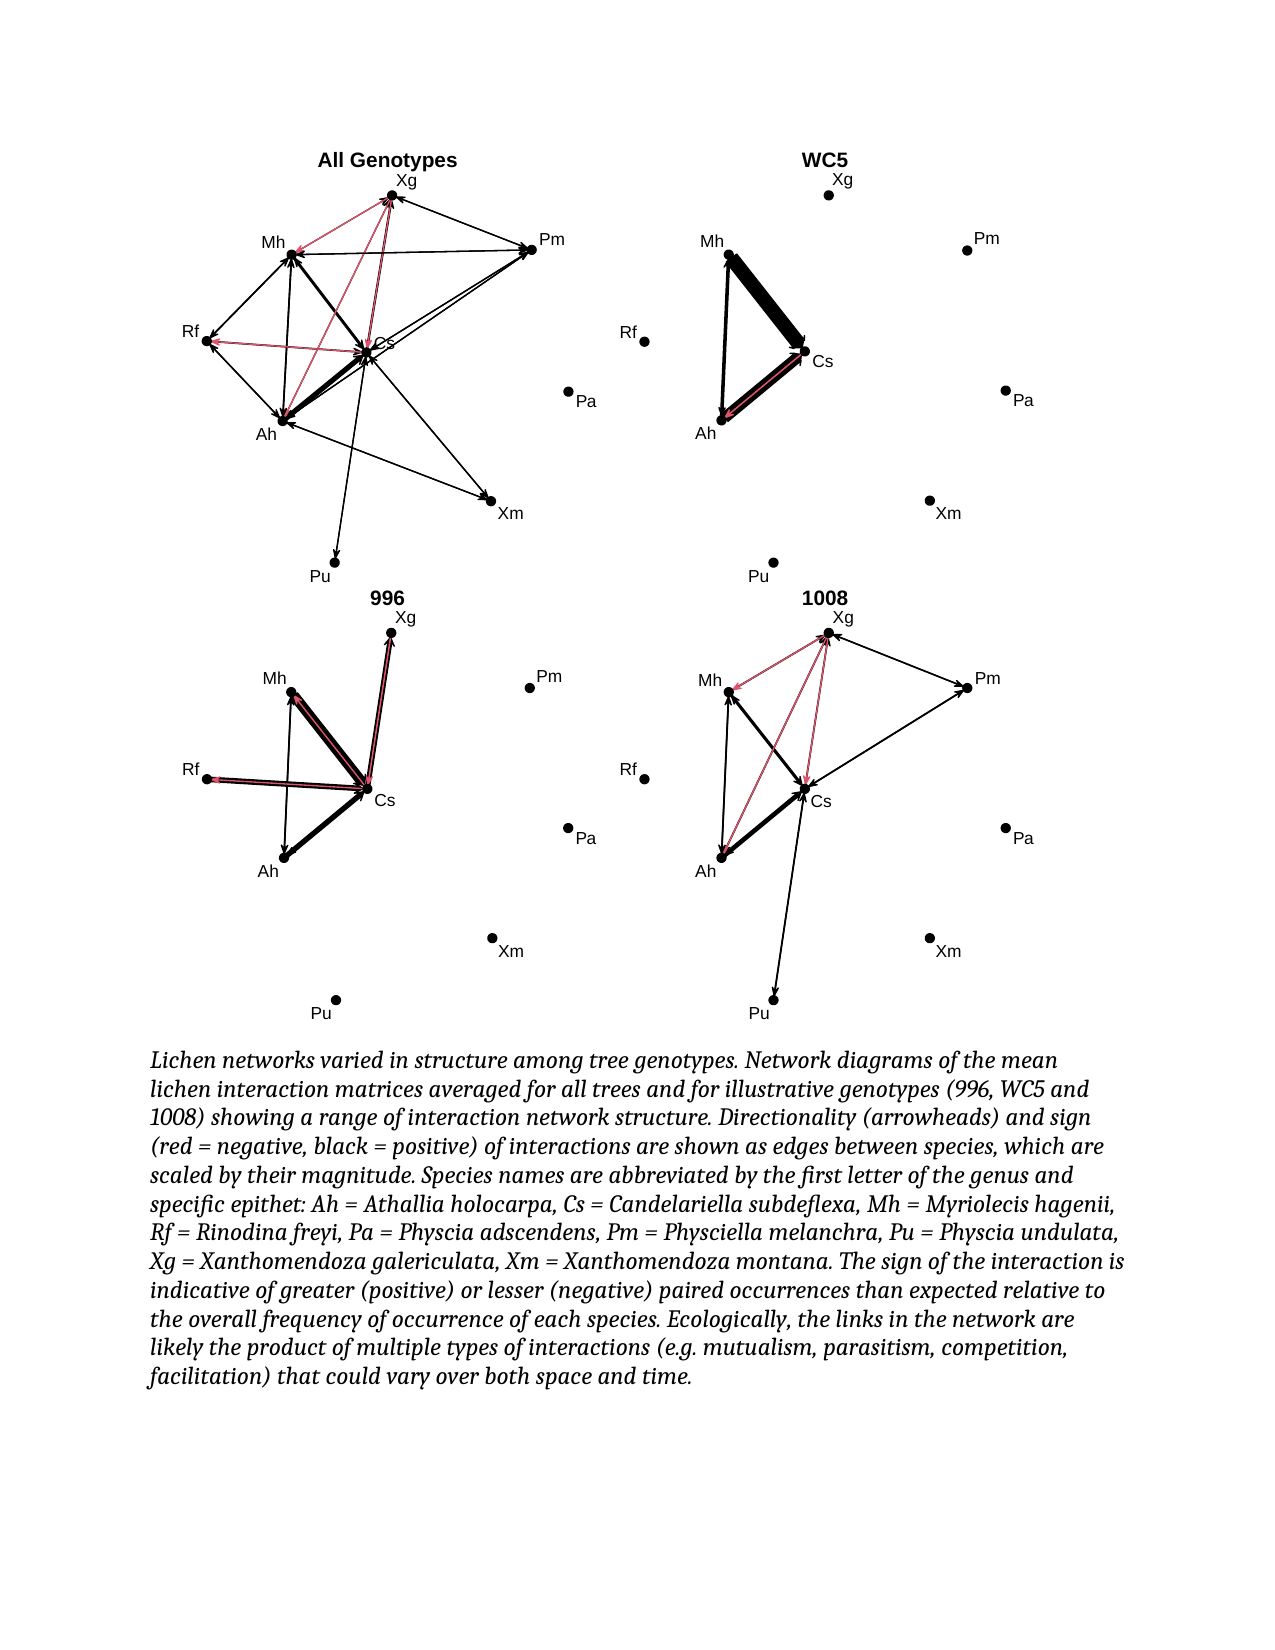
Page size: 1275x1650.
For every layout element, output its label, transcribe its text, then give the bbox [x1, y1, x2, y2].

text Lichen networks varied in structure among tree genotypes. Network diagrams of the mean lichen interaction matrices averaged for all trees and for illustrative genotypes (996, WC5 and 1008) showing a range of interaction network structure. Directionality (arrowheads) and sign (red = negative, black = positive) of interactions are shown as edges between species, which are scaled by their magnitude. Species names are abbreviated by the first letter of the genus and specific epithet: Ah = Athallia holocarpa, Cs = Candelariella subdeflexa, Mh = Myriolecis hagenii, Rf = Rinodina freyi, Pa = Physcia adscendens, Pm = Physciella melanchra, Pu = Physcia undulata, Xg = Xanthomendoza galericulata, Xm = Xanthomendoza montana. The sign of the interaction is indicative of greater (positive) or lesser (negative) paired occurrences than expected relative to the overall frequency of occurrence of each species. Ecologically, the links in the network are likely the product of multiple types of interactions (e.g. mutualism, parasitism, competition, facilitation) that could vary over both space and time. [150, 1046, 1125, 1391]
